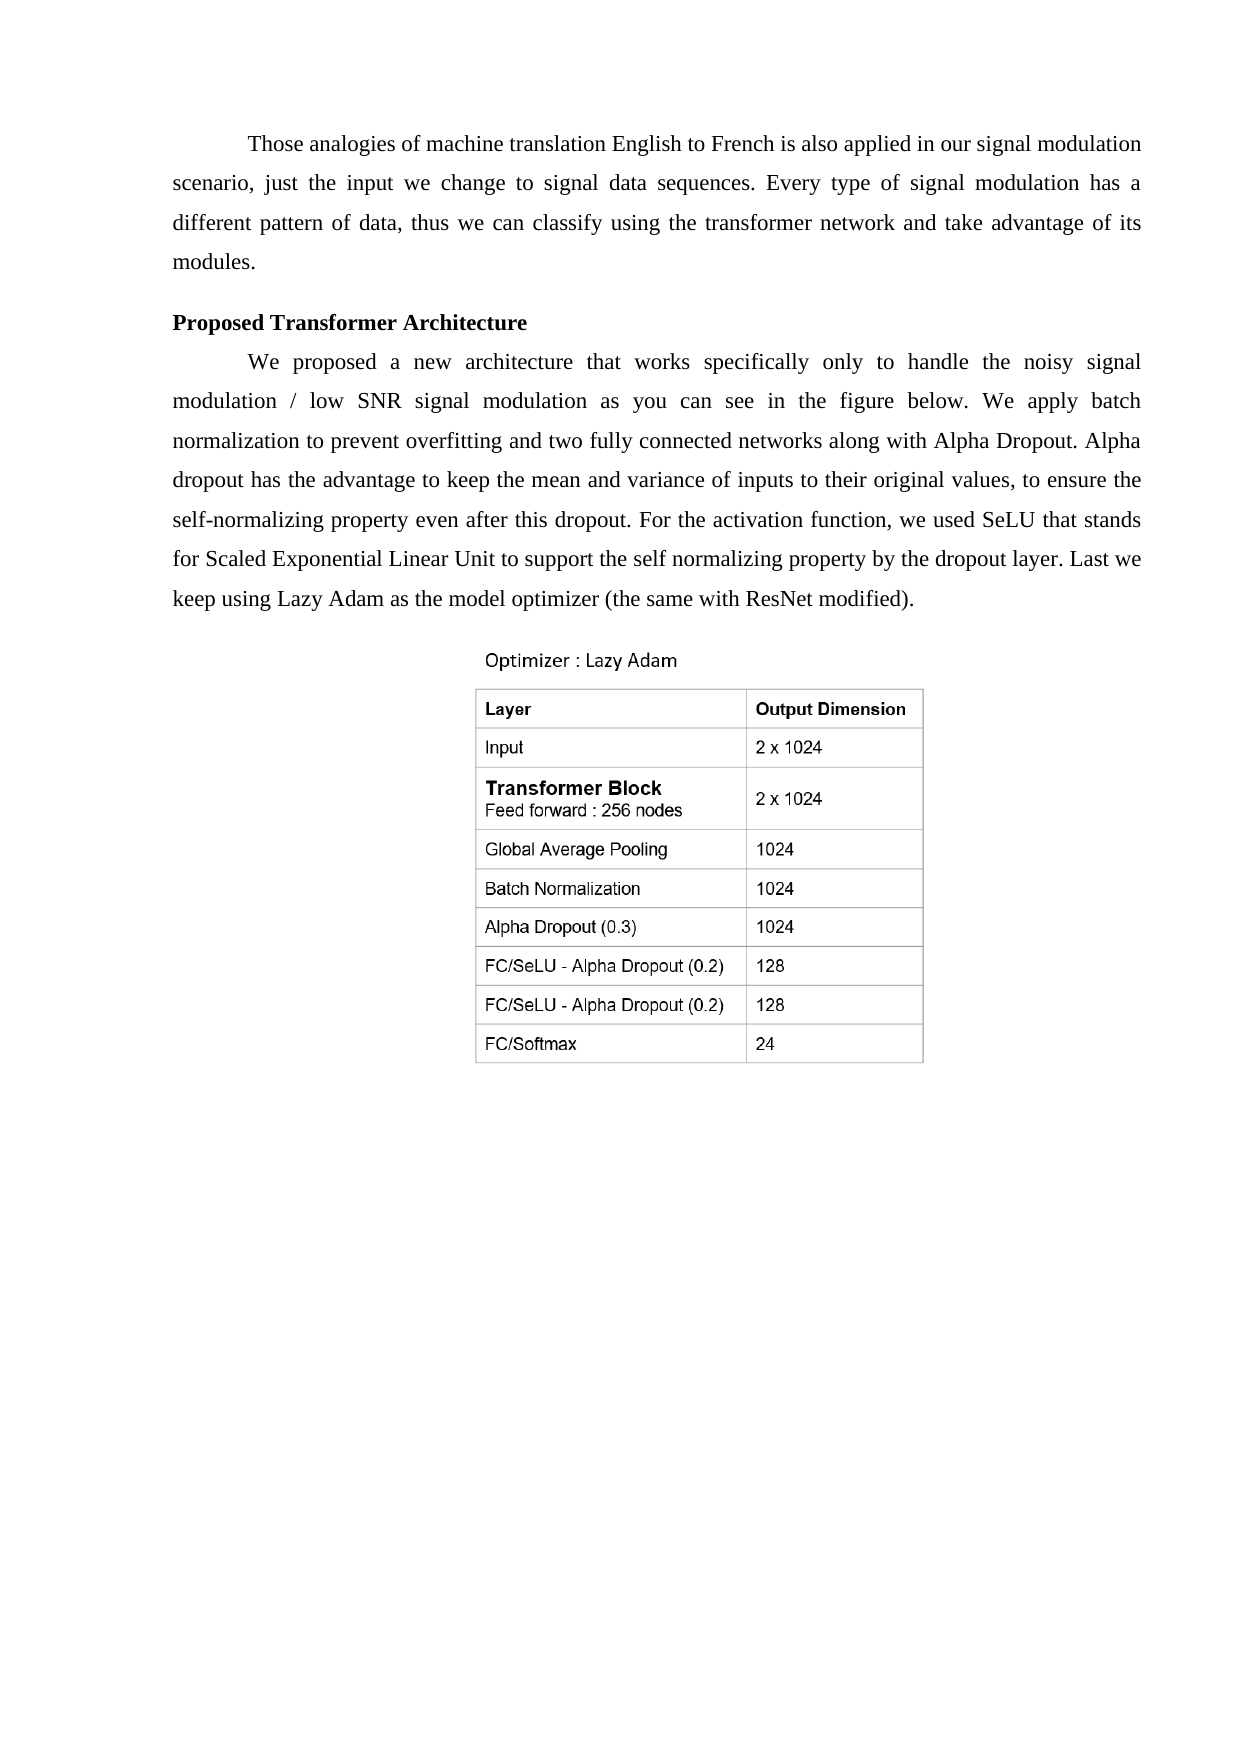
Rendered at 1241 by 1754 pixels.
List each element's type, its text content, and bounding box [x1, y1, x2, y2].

text Those analogies of machine translation English to French is also applied in our signal modulation scenario, just the input we change to signal data sequences. Every type of signal modulation has a different pattern of data, thus we can classify using the transformer network and take advantage of its modules. [172, 130, 1143, 275]
text We proposed a new architecture that works specifically only to handle the noisy signal modulation / low SNR signal modulation as you can see in the figure below. We apply batch normalization to prevent overfitting and two fully connected networks along with Alpha Dropout. Alpha dropout has the advantage to keep the mean and variance of inputs to their original values, to ensure the self-normalizing property even after this dropout. For the activation function, we used SeLU that stands for Scaled Exponential Linear Unit to support the self normalizing property by the dropout layer. Last we keep using Lazy Adam as the model optimizer (the same with ResNet modified). [172, 348, 1143, 611]
text Proposed Transformer Architecture [172, 309, 1143, 335]
picture [447, 629, 967, 1086]
